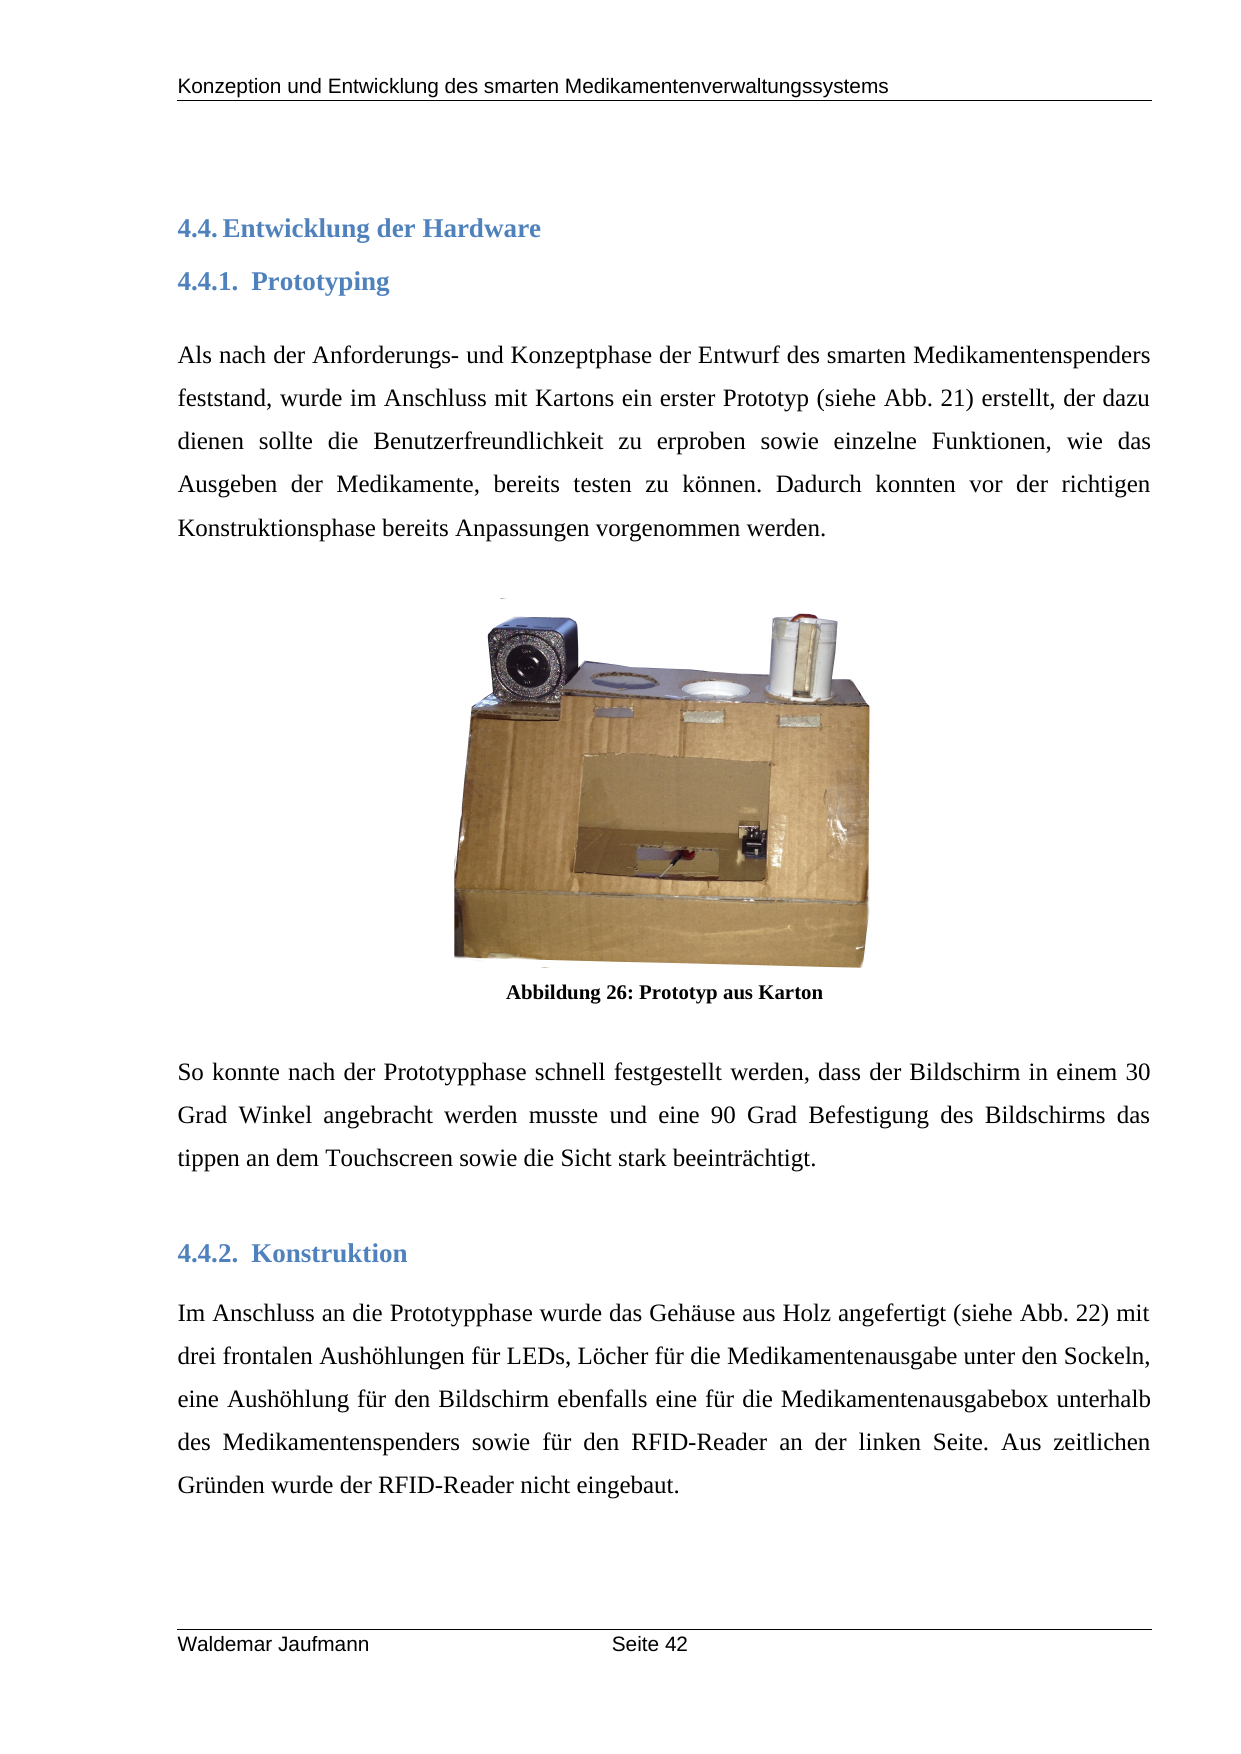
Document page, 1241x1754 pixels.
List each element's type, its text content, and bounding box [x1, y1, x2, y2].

subtitle Entwicklung der Hardware [177, 212, 1152, 243]
text Im Anschluss an die Prototypphase wurde das Gehäuse aus Holz angefertigt (siehe Abb. 22) mit drei frontalen Aushöhlungen für LEDs, Löcher für die Medikamentenausgabe unter den Sockeln, eine Aushöhlung für den Bildschirm ebenfalls eine für die Medikamentenausgabebox unterhalb des Medikamentenspenders sowie für den RFID-Reader an der linken Seite. Aus zeitlichen Gründen wurde der RFID-Reader nicht eingebaut. [177, 1298, 1152, 1499]
text Abbildung 26: Prototyp aus Karton [177, 980, 1152, 1004]
subtitle Konstruktion [177, 1236, 1152, 1269]
picture [454, 598, 875, 968]
text Als nach der Anforderungs- und Konzeptphase der Entwurf des smarten Medikamentenspenders feststand, wurde im Anschluss mit Kartons ein erster Prototyp (siehe Abb. 21) erstellt, der dazu dienen sollte die Benutzerfreundlichkeit zu erproben sowie einzelne Funktionen, wie das Ausgeben der Medikamente, bereits testen zu können. Dadurch konnten vor der richtigen Konstruktionsphase bereits Anpassungen vorgenommen werden. [177, 340, 1152, 541]
text So konnte nach der Prototypphase schnell festgestellt werden, dass der Bildschirm in einem 30 Grad Winkel angebracht werden musste und eine 90 Grad Befestigung des Bildschirms das tippen an dem Touchscreen sowie die Sicht stark beeinträchtigt. [177, 1057, 1152, 1172]
subtitle Prototyping [177, 264, 1152, 297]
